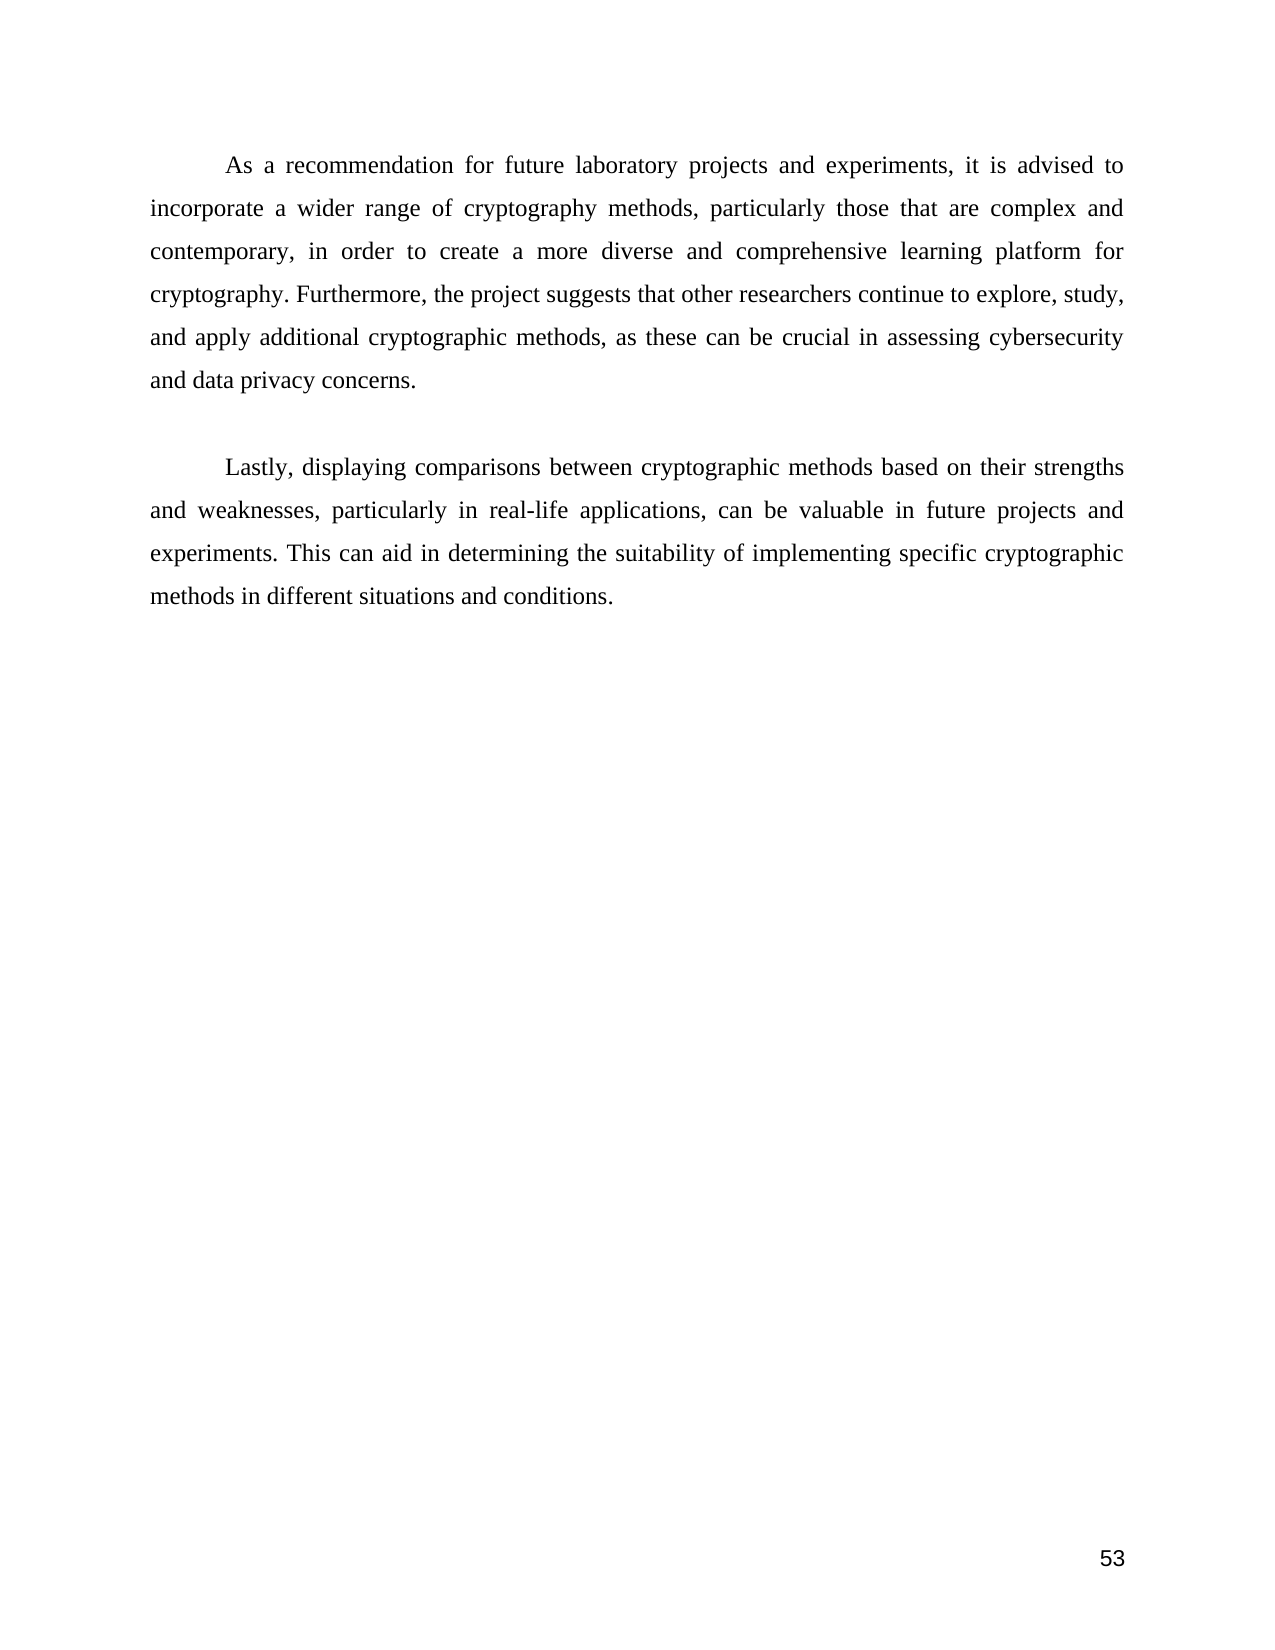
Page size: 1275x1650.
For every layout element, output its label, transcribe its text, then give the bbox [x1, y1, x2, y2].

text Lastly, displaying comparisons between cryptographic methods based on their strengths and weaknesses, particularly in real-life applications, can be valuable in future projects and experiments. This can aid in determining the suitability of implementing specific cryptographic methods in different situations and conditions. [150, 452, 1125, 610]
text As a recommendation for future laboratory projects and experiments, it is advised to incorporate a wider range of cryptography methods, particularly those that are complex and contemporary, in order to create a more diverse and comprehensive learning platform for cryptography. Furthermore, the project suggests that other researchers continue to explore, study, and apply additional cryptographic methods, as these can be crucial in assessing cybersecurity and data privacy concerns. [150, 150, 1125, 394]
